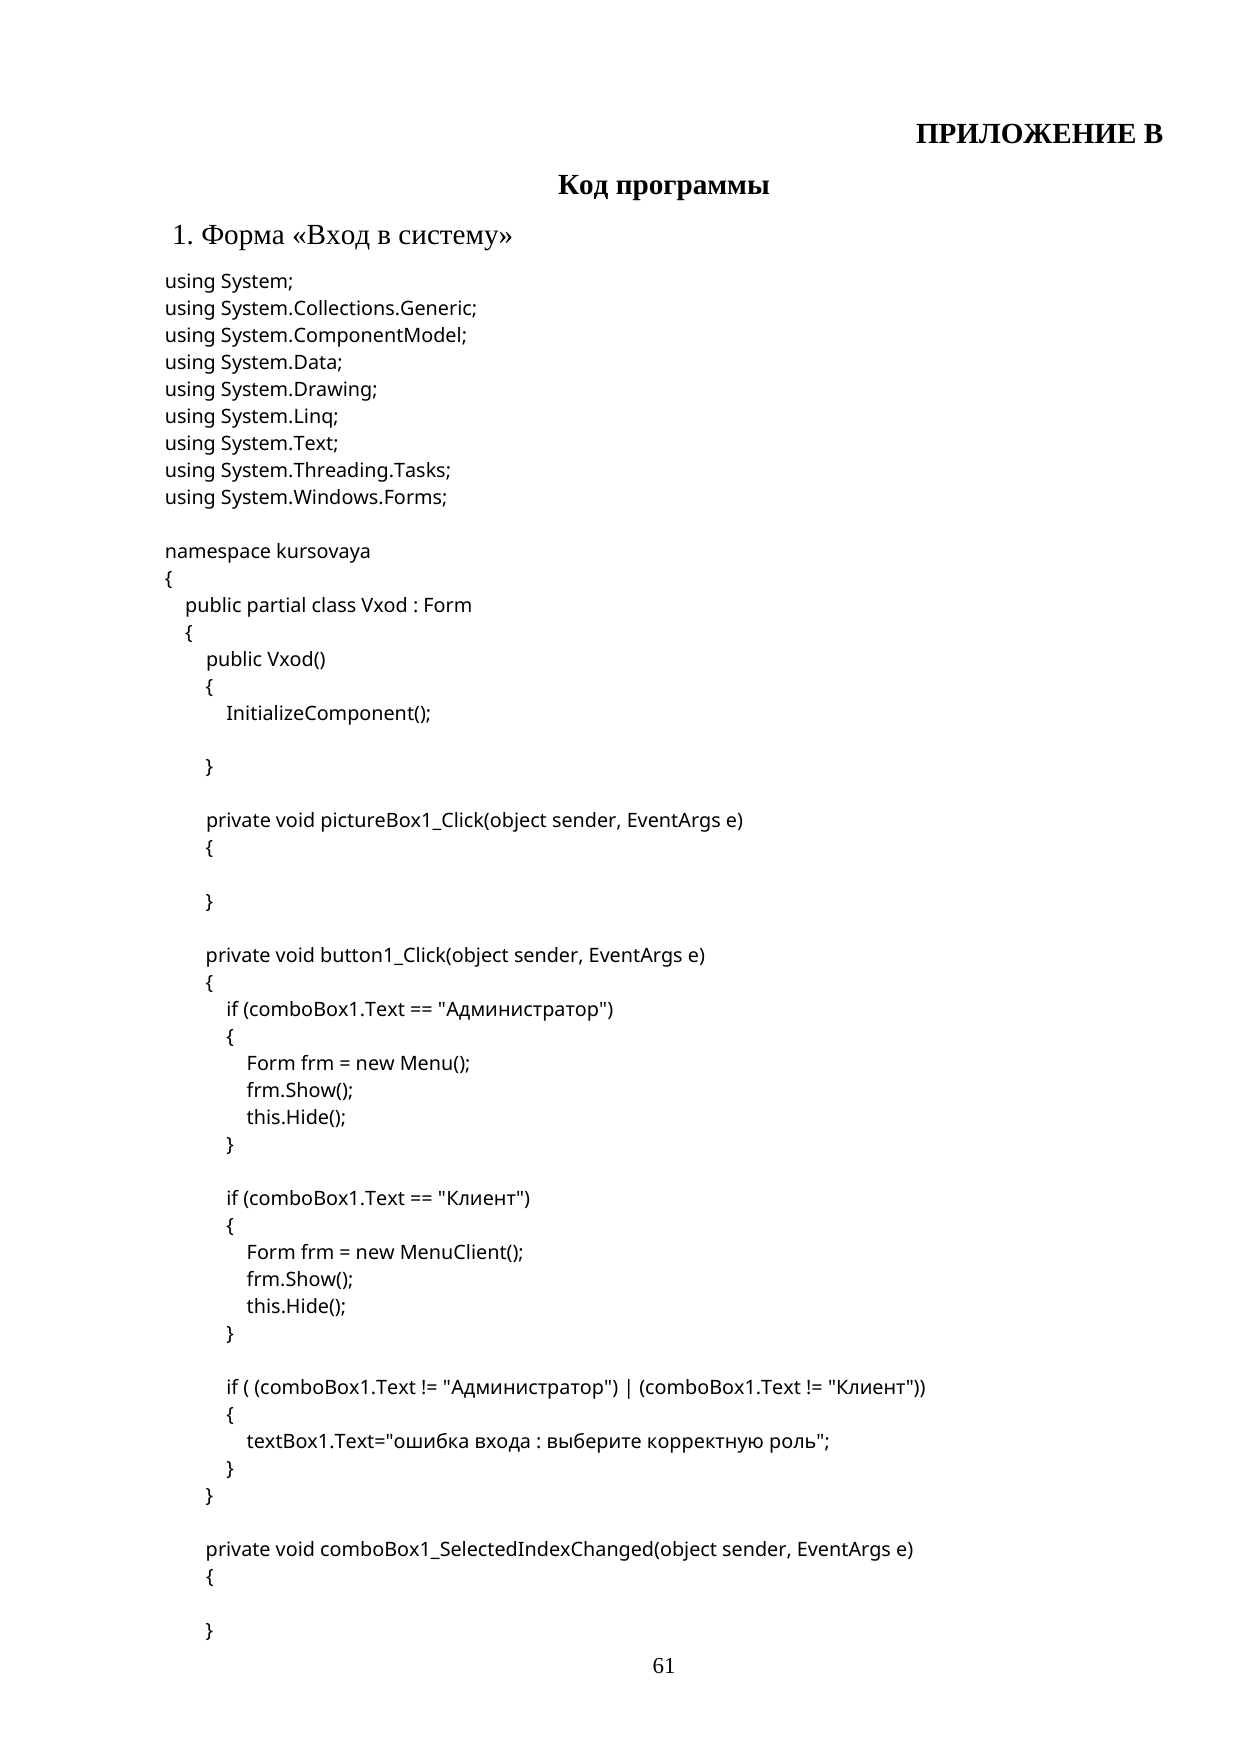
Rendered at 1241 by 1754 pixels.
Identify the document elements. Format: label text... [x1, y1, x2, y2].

text } [164, 1481, 1163, 1508]
text { [164, 968, 1163, 995]
text private void comboBox1_SelectedIndexChanged(object sender, EventArgs e) [164, 1535, 1163, 1562]
text { [164, 833, 1163, 861]
text { [164, 1400, 1163, 1427]
text } [164, 753, 1163, 779]
text { [164, 1022, 1163, 1049]
text textBox1.Text="ошибка входа : выберите корректную роль"; [164, 1427, 1163, 1454]
text using System.Collections.Generic; [164, 294, 1163, 322]
text Код программы [164, 167, 1163, 201]
text } [164, 1454, 1163, 1481]
text InitializeComponent(); [164, 699, 1163, 726]
text public Vxod() [164, 645, 1163, 672]
text { [164, 672, 1163, 699]
text using System.ComponentModel; [164, 322, 1163, 348]
text } [164, 1319, 1163, 1346]
text using System.Windows.Forms; [164, 483, 1163, 510]
text private void button1_Click(object sender, EventArgs e) [164, 941, 1163, 968]
text this.Hide(); [164, 1292, 1163, 1319]
text } [164, 1616, 1163, 1643]
text using System.Text; [164, 429, 1163, 456]
text using System.Data; [164, 348, 1163, 376]
text { [164, 618, 1163, 645]
text frm.Show(); [164, 1076, 1163, 1103]
text } [164, 1130, 1163, 1157]
text Form frm = new Menu(); [164, 1049, 1163, 1076]
text this.Hide(); [164, 1103, 1163, 1130]
text frm.Show(); [164, 1265, 1163, 1292]
text if (comboBox1.Text == "Администратор") [164, 995, 1163, 1022]
text using System.Linq; [164, 402, 1163, 429]
text public partial class Vxod : Form [164, 591, 1163, 618]
text 1. Форма «Вход в систему» [164, 217, 1163, 251]
text } [164, 887, 1163, 914]
text if ( (comboBox1.Text != "Администратор") | (comboBox1.Text != "Клиент")) [164, 1373, 1163, 1400]
text using System; [164, 268, 1163, 294]
text Form frm = new MenuClient(); [164, 1238, 1163, 1265]
text private void pictureBox1_Click(object sender, EventArgs e) [164, 807, 1163, 833]
text { [164, 564, 1163, 591]
subtitle ПРИЛОЖЕНИЕ В [164, 117, 1163, 150]
text using System.Drawing; [164, 376, 1163, 402]
text { [164, 1211, 1163, 1238]
text { [164, 1562, 1163, 1589]
text using System.Threading.Tasks; [164, 456, 1163, 483]
text if (comboBox1.Text == "Клиент") [164, 1184, 1163, 1211]
text namespace kursovaya [164, 537, 1163, 564]
